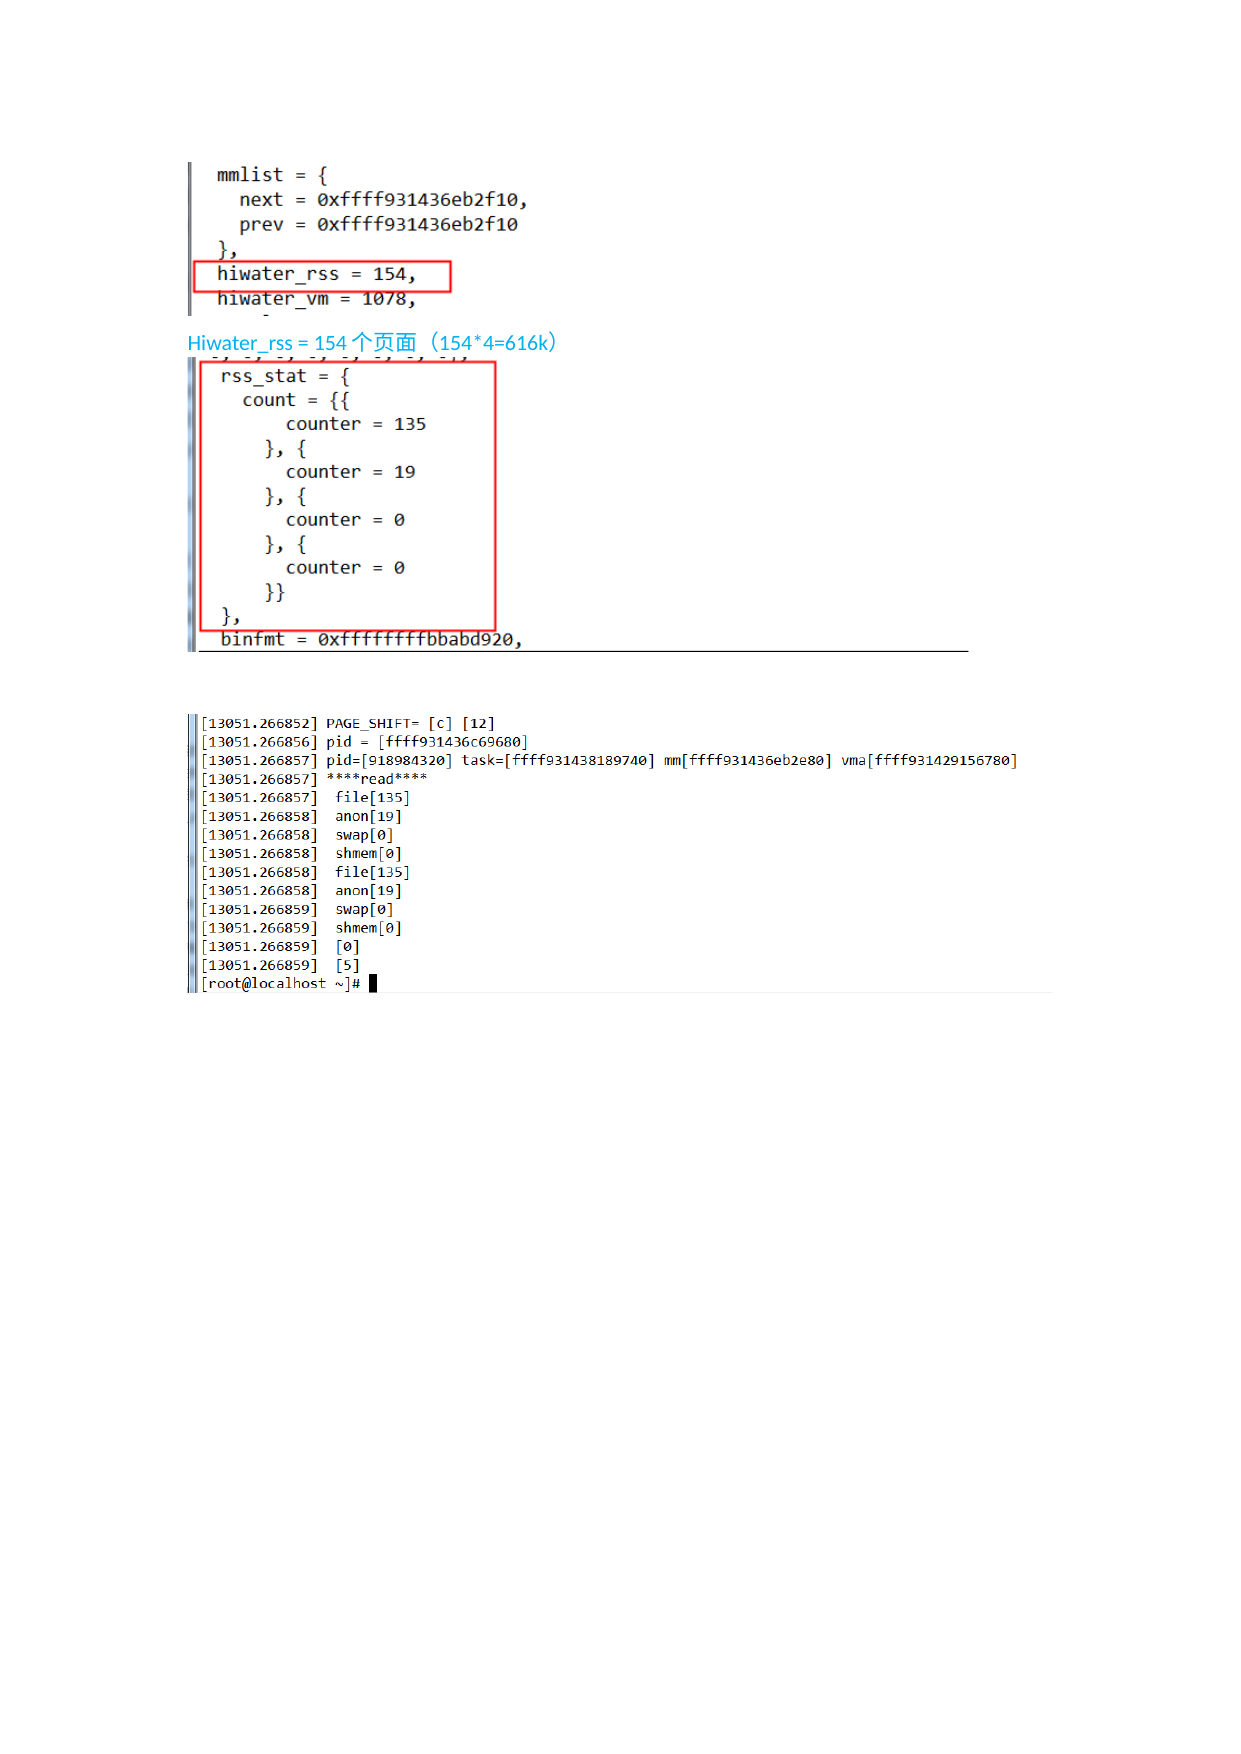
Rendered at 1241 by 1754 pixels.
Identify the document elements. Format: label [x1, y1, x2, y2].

picture [187, 357, 1053, 652]
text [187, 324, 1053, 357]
picture [187, 162, 1053, 316]
picture [187, 714, 1053, 993]
